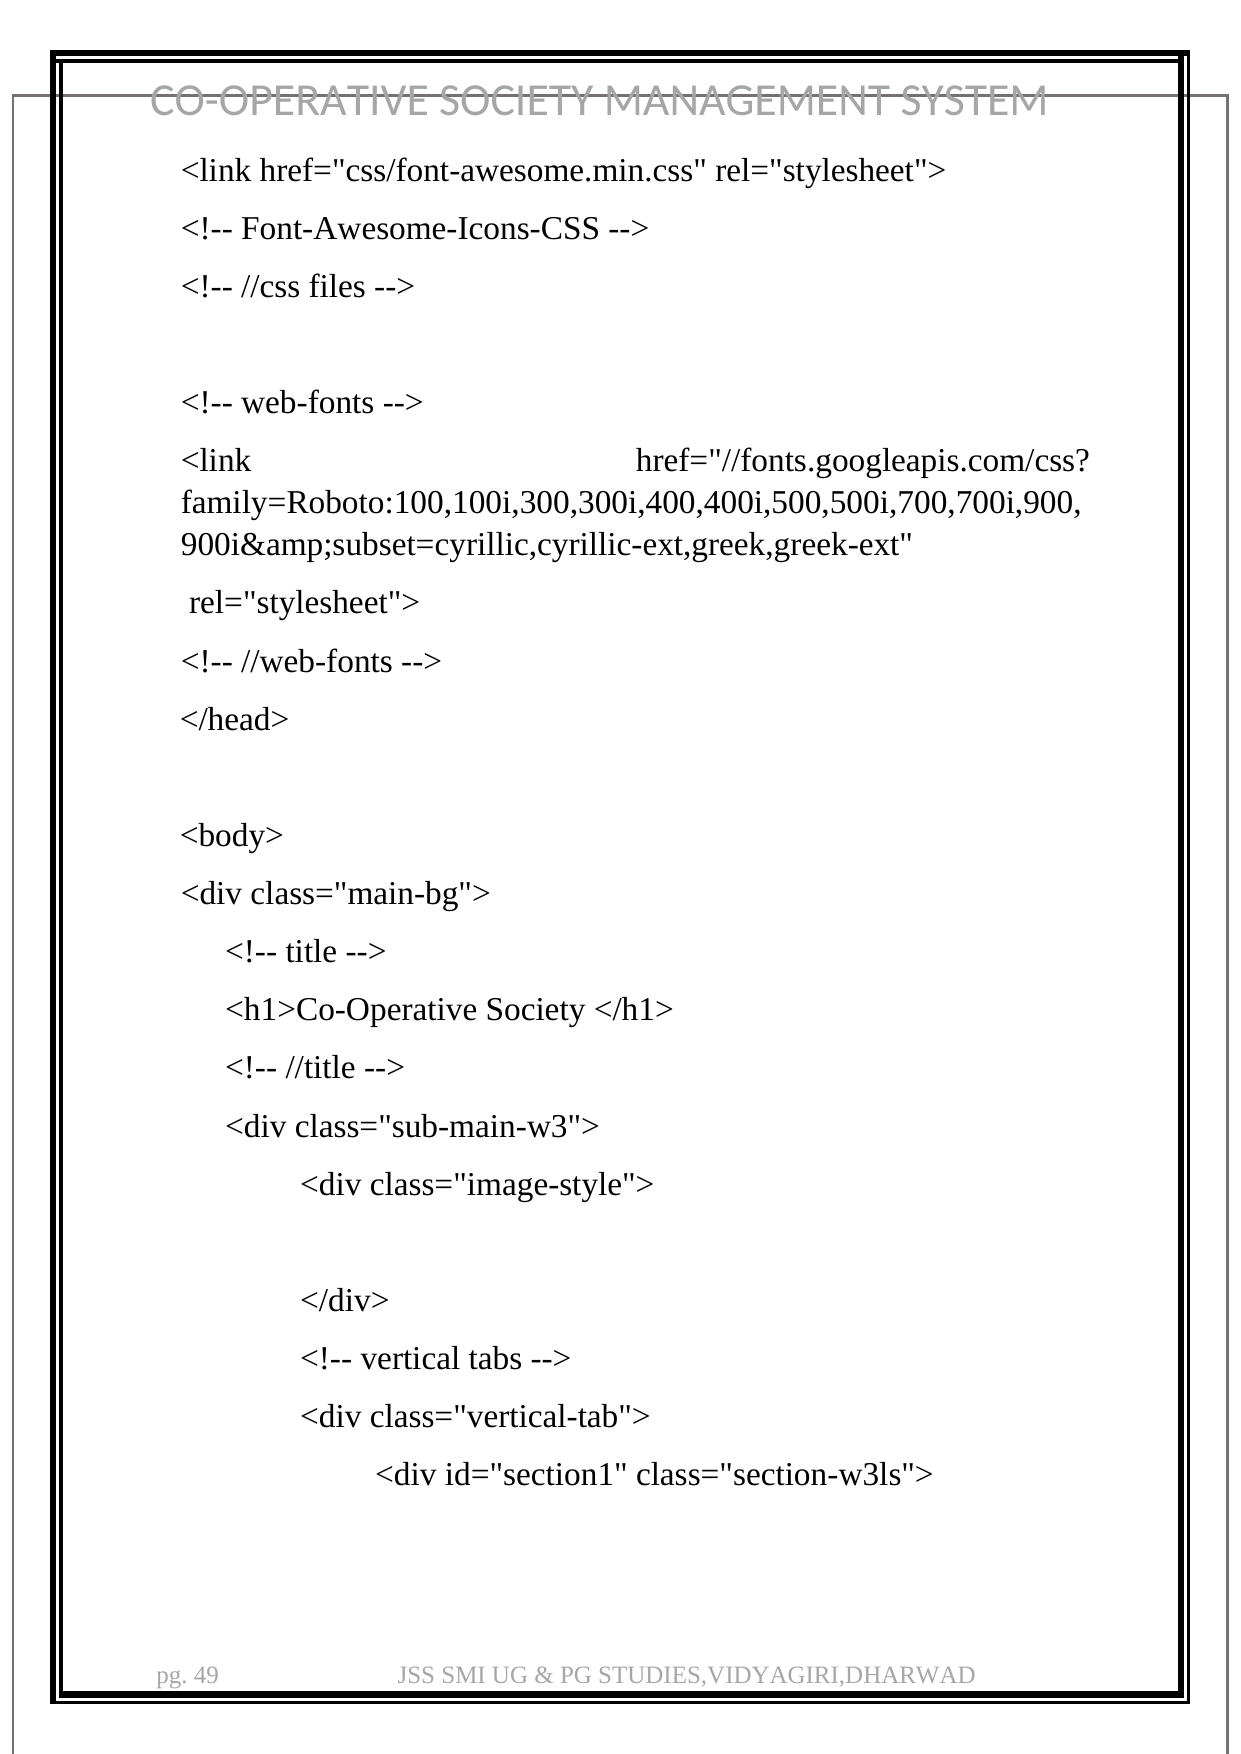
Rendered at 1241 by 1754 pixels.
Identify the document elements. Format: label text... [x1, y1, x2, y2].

text <!-- vertical tabs --> [179, 1338, 1090, 1377]
text <h1>Co-Operative Society </h1> [179, 990, 1090, 1028]
text <!-- web-fonts --> [179, 382, 1090, 421]
text <!-- //web-fonts --> [179, 641, 1090, 679]
text <body> [179, 815, 1090, 854]
text <link href="//fonts.googleapis.com/css?family=Roboto:100,100i,300,300i,400,400i,500,500i,700,700i,900,900i&amp;subset=cyrillic,cyrillic-ext,greek,greek-ext" [179, 441, 1090, 563]
text <link href="css/font-awesome.min.css" rel="stylesheet"> [179, 150, 1090, 188]
text </head> [179, 699, 1090, 737]
text <div id="section1" class="section-w3ls"> [179, 1455, 1090, 1493]
text <div class="image-style"> [179, 1164, 1090, 1202]
text <!-- //css files --> [179, 266, 1090, 304]
text <!-- title --> [179, 932, 1090, 970]
text <!-- Font-Awesome-Icons-CSS --> [179, 208, 1090, 246]
text <!-- //title --> [179, 1048, 1090, 1086]
text rel="stylesheet"> [179, 583, 1090, 621]
text <div class="sub-main-w3"> [179, 1106, 1090, 1144]
text <div class="vertical-tab"> [179, 1397, 1090, 1435]
text </div> [179, 1280, 1090, 1319]
text <div class="main-bg"> [179, 873, 1090, 912]
